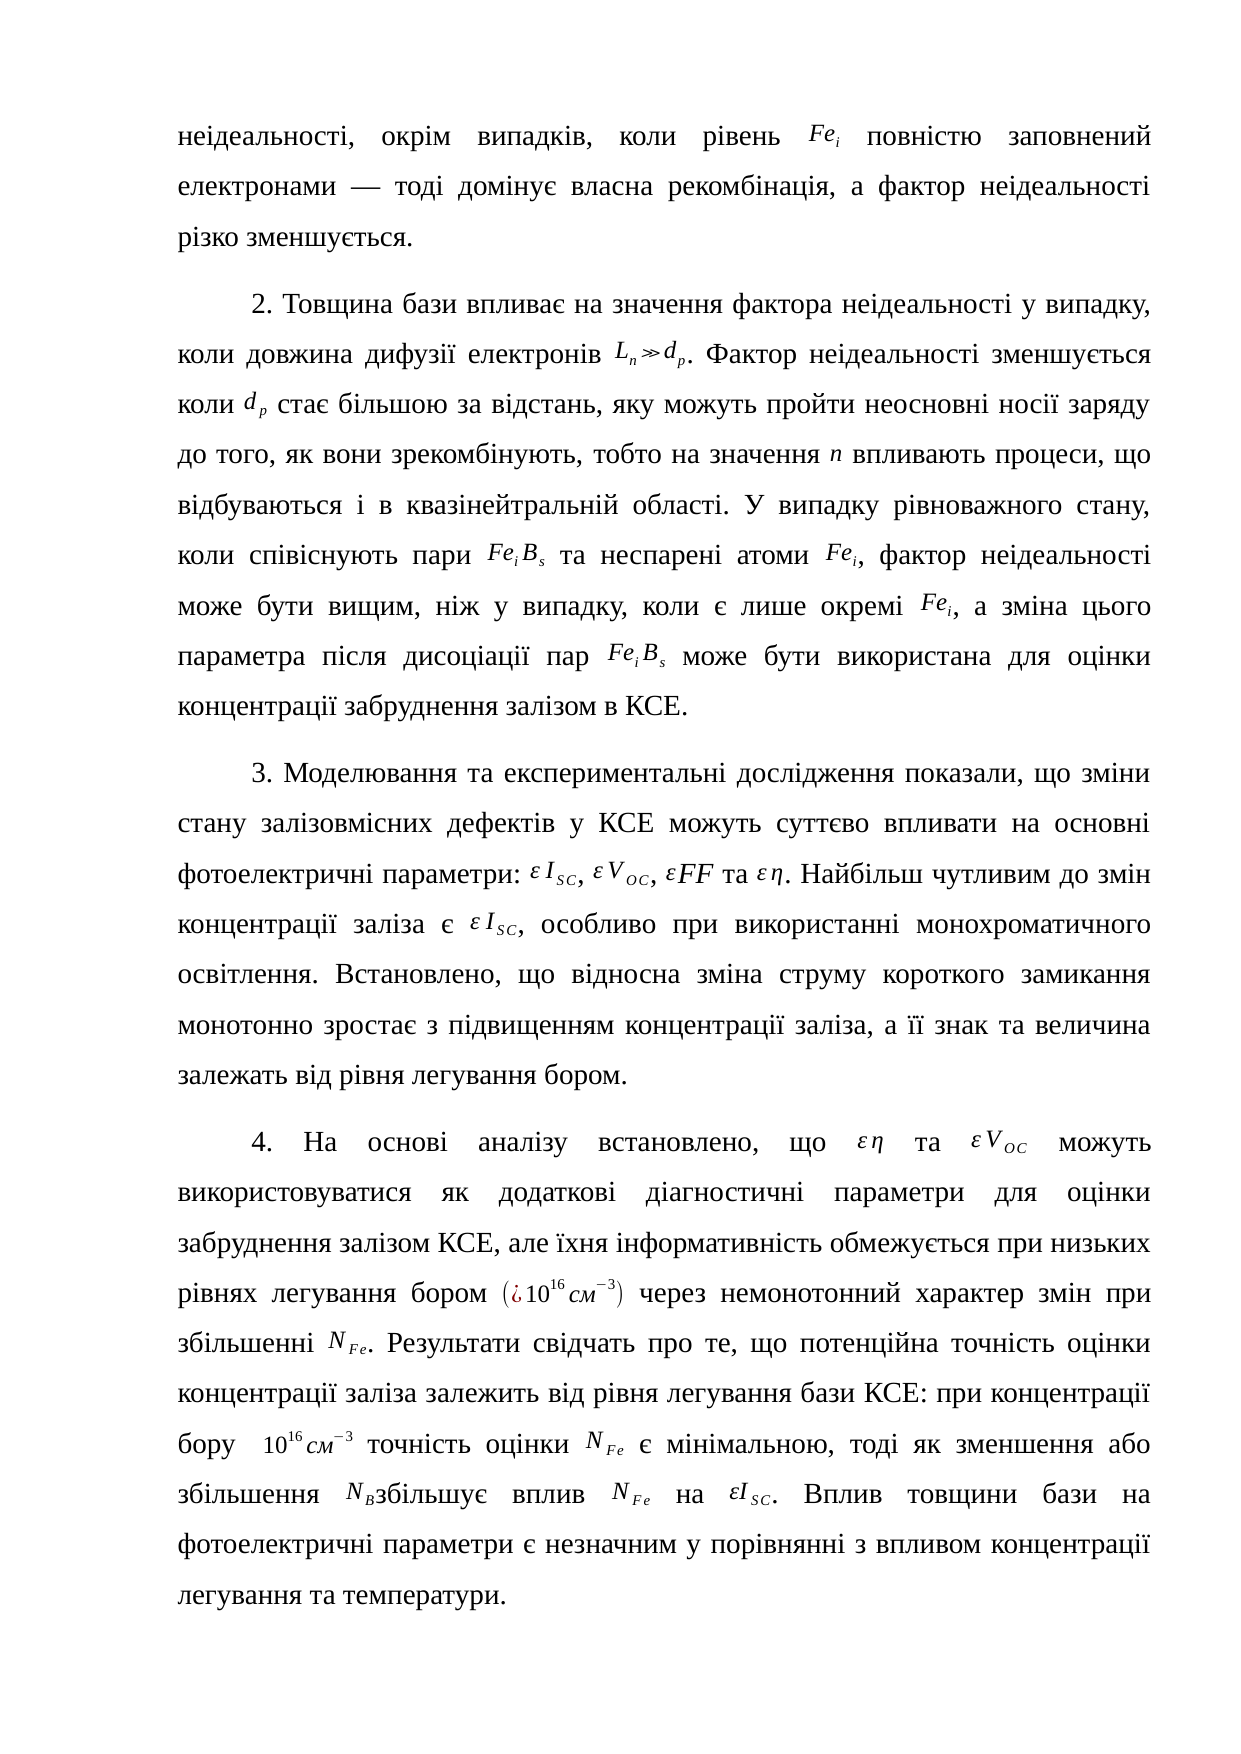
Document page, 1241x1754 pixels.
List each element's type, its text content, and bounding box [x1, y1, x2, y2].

text 4. На основі аналізу встановлено, що та можуть використовуватися як додаткові діагностичні параметри для оцінки забруднення залізом КСЕ, але їхня інформативність обмежується при низьких рівнях легування бором через немонотонний характер змін при збільшенні . Результати свідчать про те, що потенційна точність оцінки концентрації заліза залежить від рівня легування бази КСЕ: при концентрації бору точність оцінки є мінімальною, тоді як зменшення або збільшення збільшує вплив на . Вплив товщини бази на фотоелектричні параметри є незначним у порівнянні з впливом концентрації легування та температури. [177, 1124, 1152, 1610]
text 2. Товщина бази впливає на значення фактора неідеальності у випадку, коли довжина дифузії електронів . Фактор неідеальності зменшується коли стає більшою за відстань, яку можуть пройти неосновні носії заряду до того, як вони зрекомбінують, тобто на значення впливають процеси, що відбуваються і в квазінейтральній області. У випадку рівноважного стану, коли співіснують пари та неспарені атоми , фактор неідеальності може бути вищим, ніж у випадку, коли є лише окремі , а зміна цього параметра після дисоціації пар може бути використана для оцінки концентрації забруднення залізом в КСЕ. [177, 286, 1152, 722]
text 3. Моделювання та експериментальні дослідження показали, що зміни стану залізовмісних дефектів у КСЕ можуть суттєво впливати на основні фотоелектричні параметри: , , FF та . Найбільш чутливим до змін концентрації заліза є , особливо при використанні монохроматичного освітлення. Встановлено, що відносна зміна струму короткого замикання монотонно зростає з підвищенням концентрації заліза, а її знак та величина залежать від рівня легування бором. [177, 755, 1152, 1091]
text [177, 118, 1152, 252]
